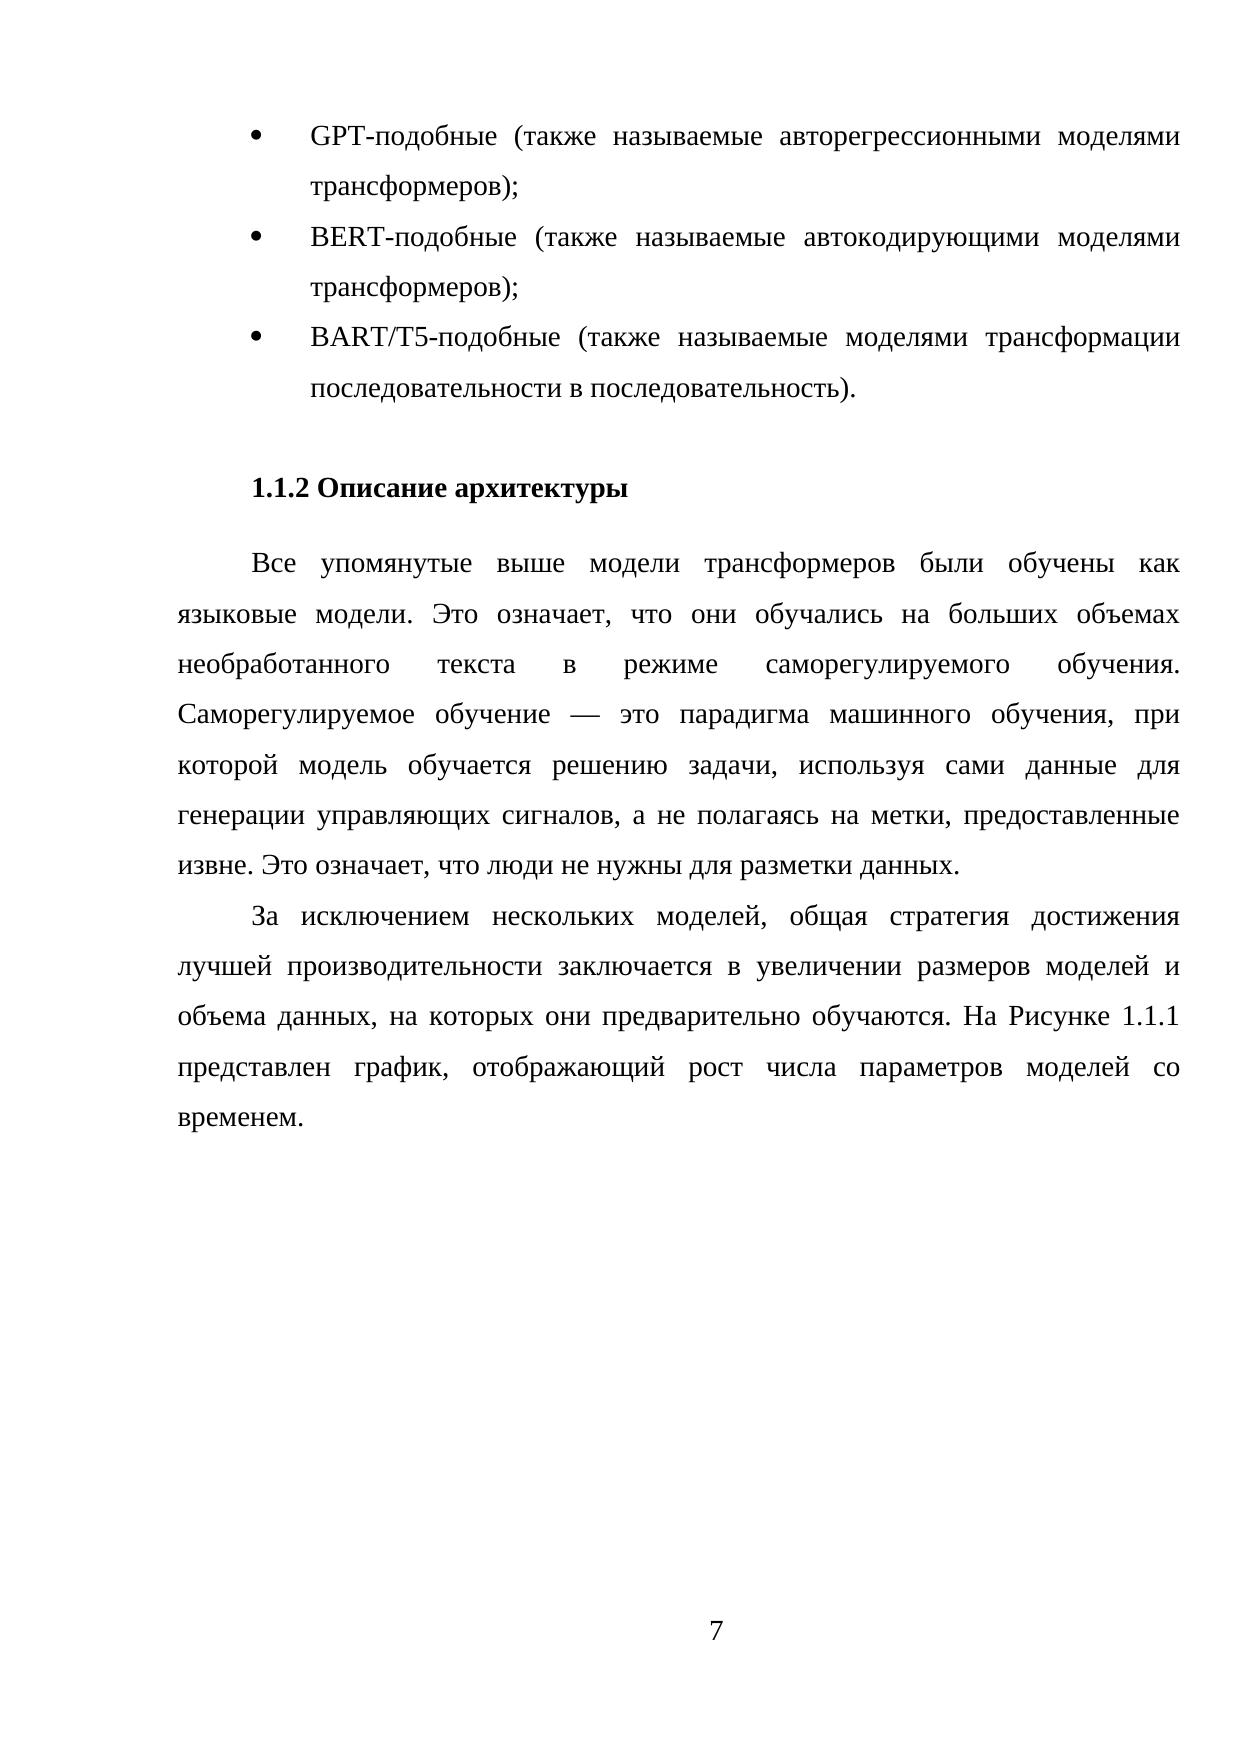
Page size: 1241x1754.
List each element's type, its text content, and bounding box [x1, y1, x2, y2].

subtitle 1.1.2 Описание архитектуры [177, 470, 1181, 504]
text BART/T5-подобные (также называемые моделями трансформации последовательности в последовательность). [251, 319, 1181, 403]
text BERT-подобные (также называемые автокодирующими моделями трансформеров); [251, 219, 1181, 303]
text GPT-подобные (также называемые авторегрессионными моделями трансформеров); [251, 118, 1181, 202]
text За исключением нескольких моделей, общая стратегия достижения лучшей производительности заключается в увеличении размеров моделей и объема данных, на которых они предварительно обучаются. На Рисунке 1.1.1 представлен график, отображающий рост числа параметров моделей со временем. [177, 898, 1181, 1133]
text Все упомянутые выше модели трансформеров были обучены как языковые модели. Это означает, что они обучались на больших объемах необработанного текста в режиме саморегулируемого обучения. Саморегулируемое обучение — это парадигма машинного обучения, при которой модель обучается решению задачи, используя сами данные для генерации управляющих сигналов, а не полагаясь на метки, предоставленные извне. Это означает, что люди не нужны для разметки данных. [177, 546, 1181, 881]
